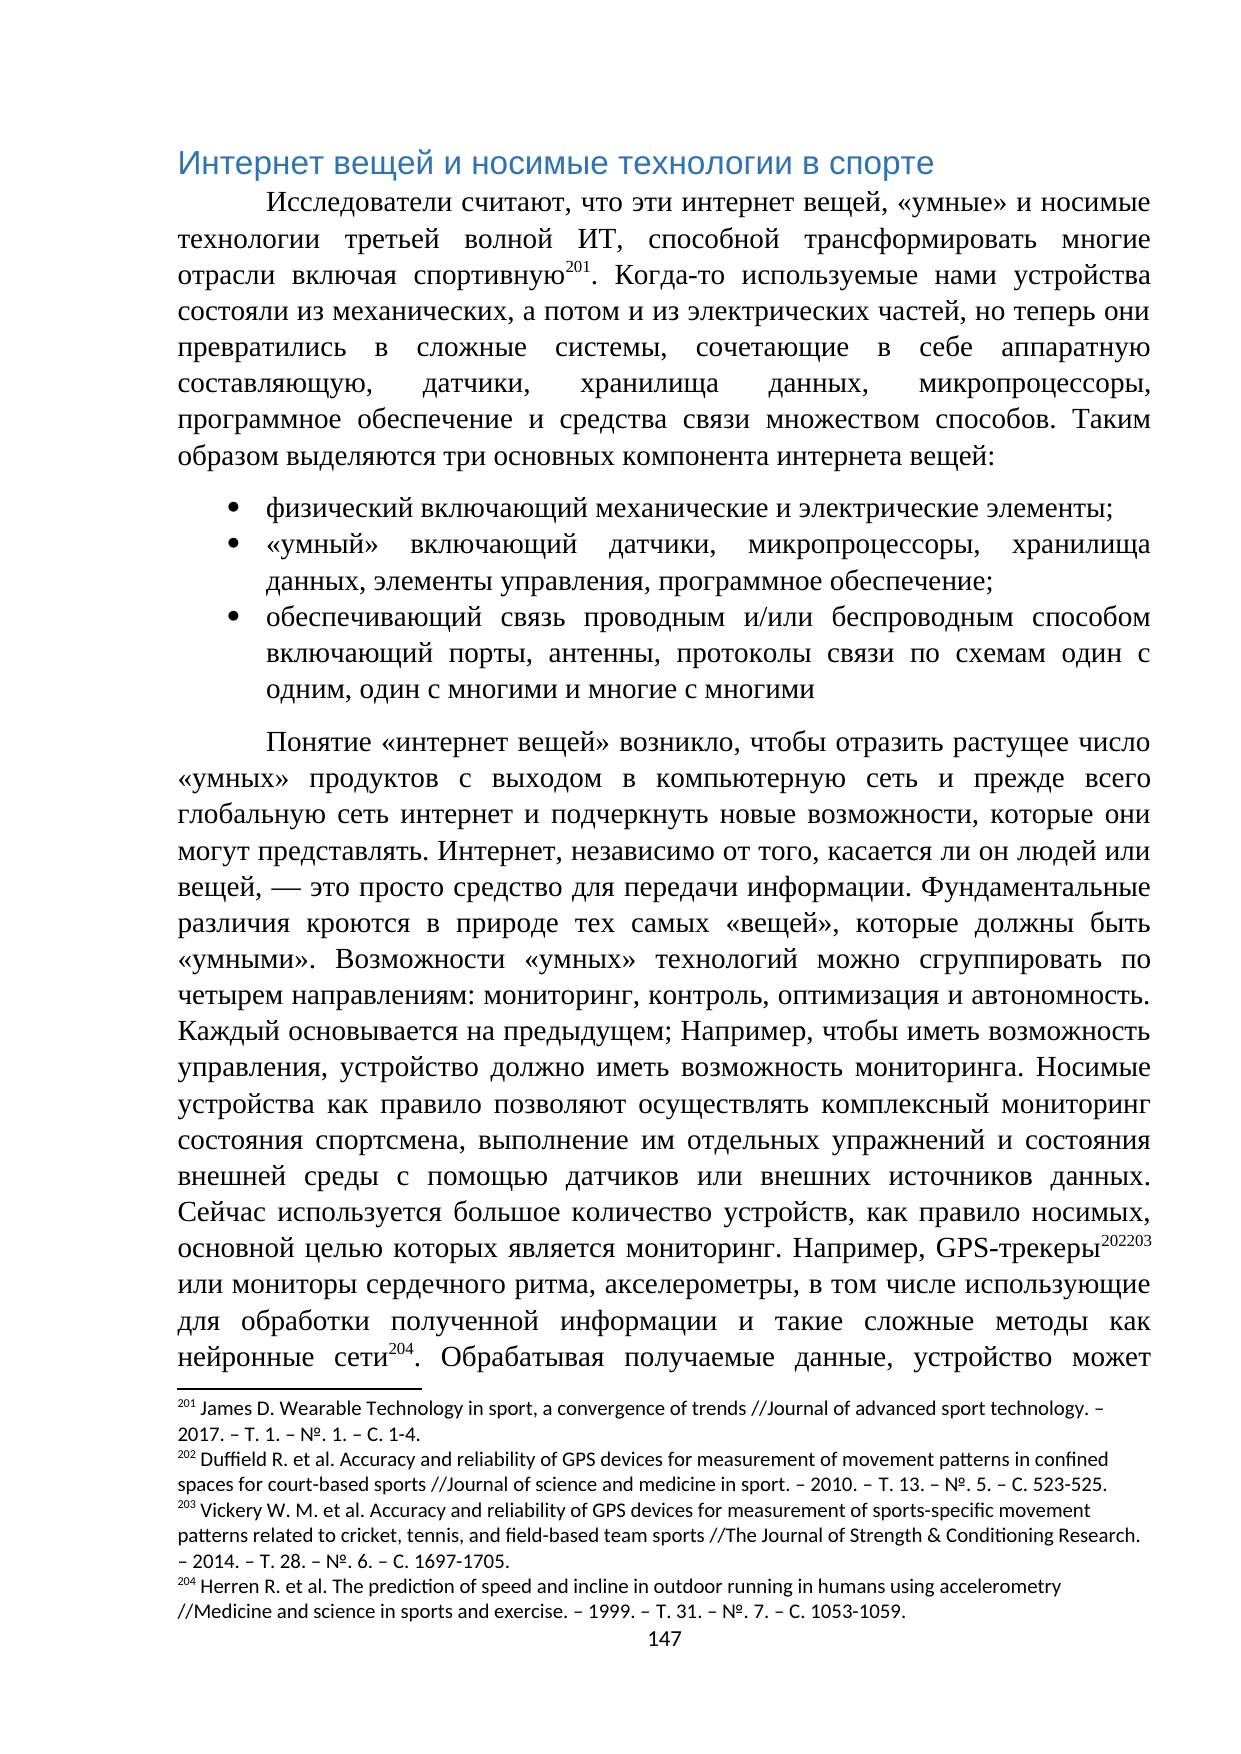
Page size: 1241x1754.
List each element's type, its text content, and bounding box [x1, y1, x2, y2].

list «умный» включающий датчики, микропроцессоры, хранилища данных, элементы управления, программное обеспечение; [228, 527, 1152, 596]
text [177, 724, 1152, 1372]
text Исследователи считают, что эти интернет вещей, «умные» и носимые технологии третьей волной ИТ, способной трансформировать многие отрасли включая спортивную. Когда-то используемые нами устройства состояли из механических, а потом и из электрических частей, но теперь они превратились в сложные системы, сочетающие в себе аппаратную составляющую, датчики, хранилища данных, микропроцессоры, программное обеспечение и средства связи множеством способов. Таким образом выделяются три основных компонента интернета вещей: [177, 184, 1152, 471]
subtitle Интернет вещей и носимые технологии в спорте [177, 143, 1152, 182]
list физический включающий механические и электрические элементы; [228, 490, 1152, 524]
list обеспечивающий связь проводным и/или беспроводным способом включающий порты, антенны, протоколы связи по схемам один с одним, один с многими и многие с многими [228, 599, 1152, 705]
